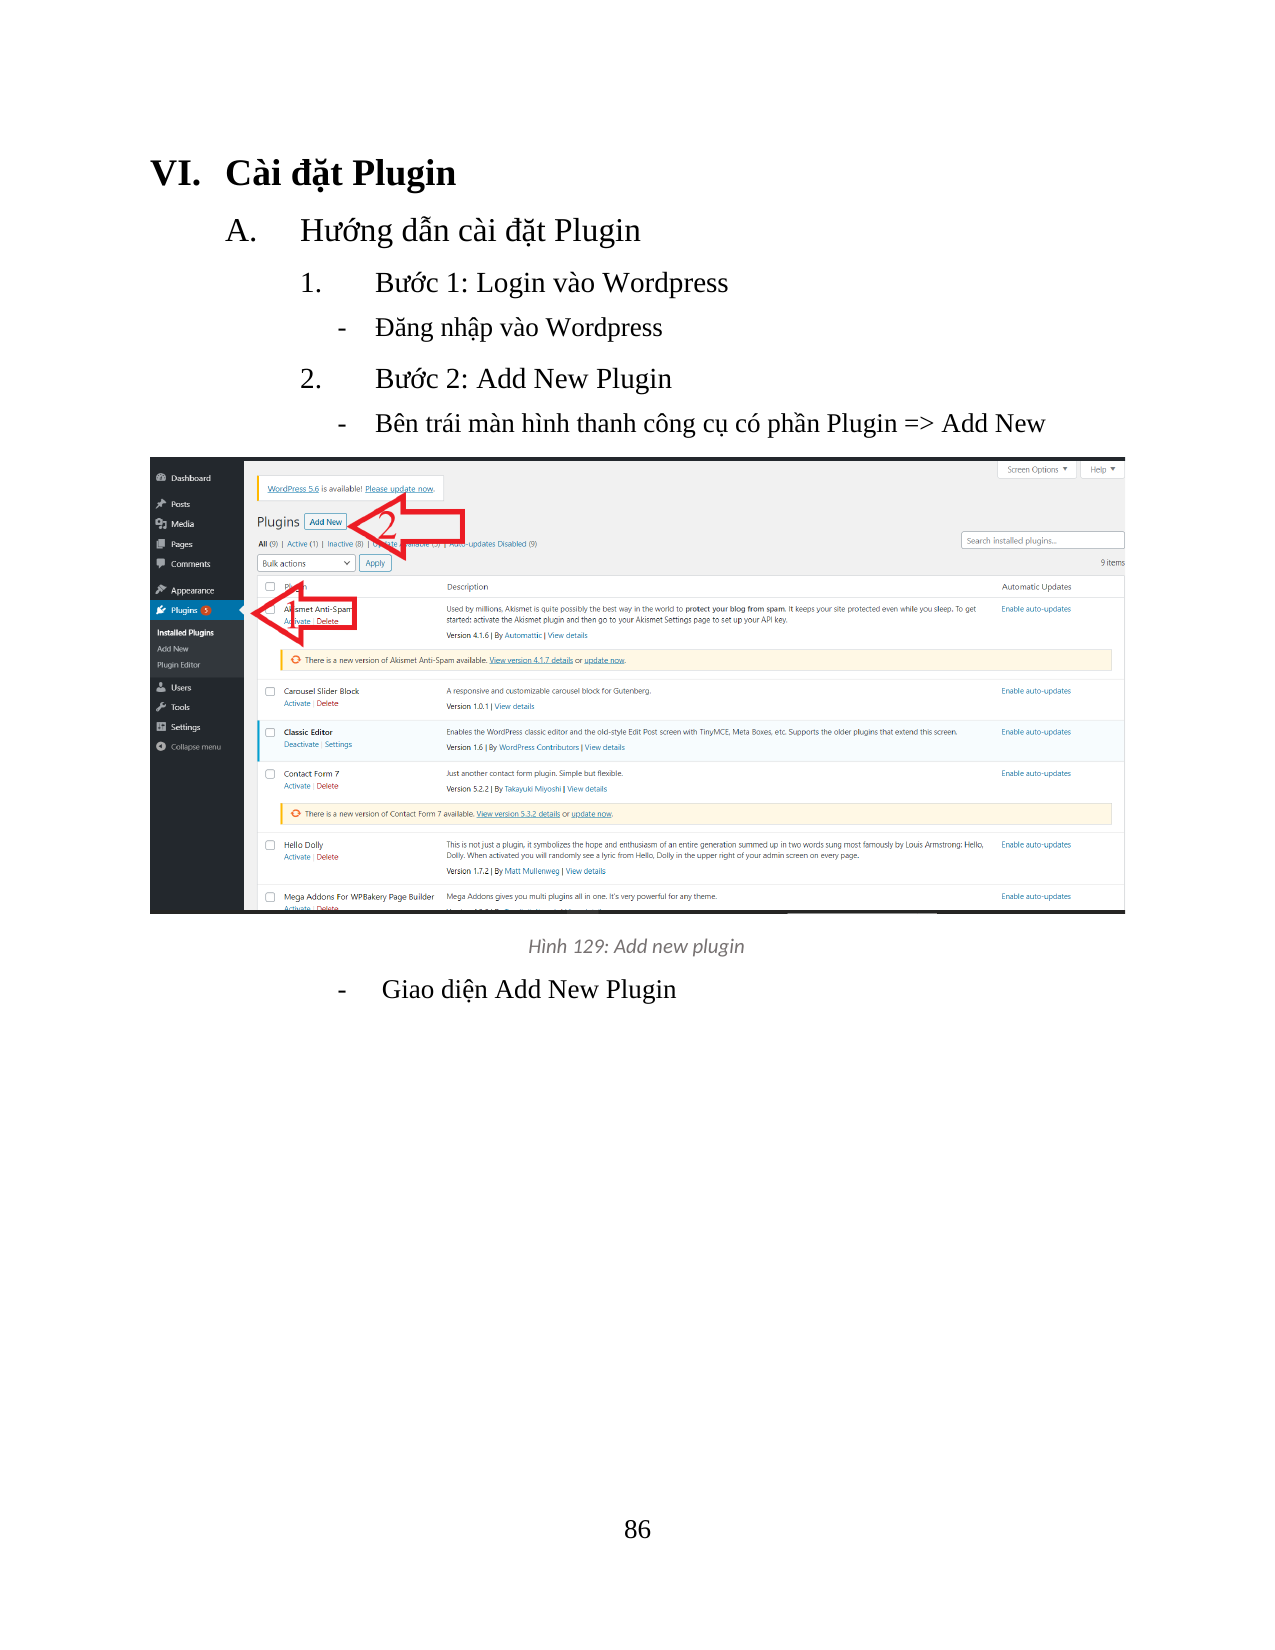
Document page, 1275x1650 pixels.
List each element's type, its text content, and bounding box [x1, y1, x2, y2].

picture [201, 606, 211, 615]
list Giao diện Add New Plugin [337, 973, 1125, 1004]
picture [150, 457, 1125, 914]
subtitle Bước 2: Add New Plugin [300, 361, 1125, 394]
subtitle Bước 1: Login vào Wordpress [300, 265, 1125, 298]
subtitle Cài đặt Plugin [150, 150, 1125, 193]
list Đăng nhập vào Wordpress [337, 311, 1125, 342]
subtitle Hướng dẫn cài đặt Plugin [225, 210, 1125, 248]
list Bên trái màn hình thanh công cụ có phần Plugin => Add New [337, 407, 1125, 438]
